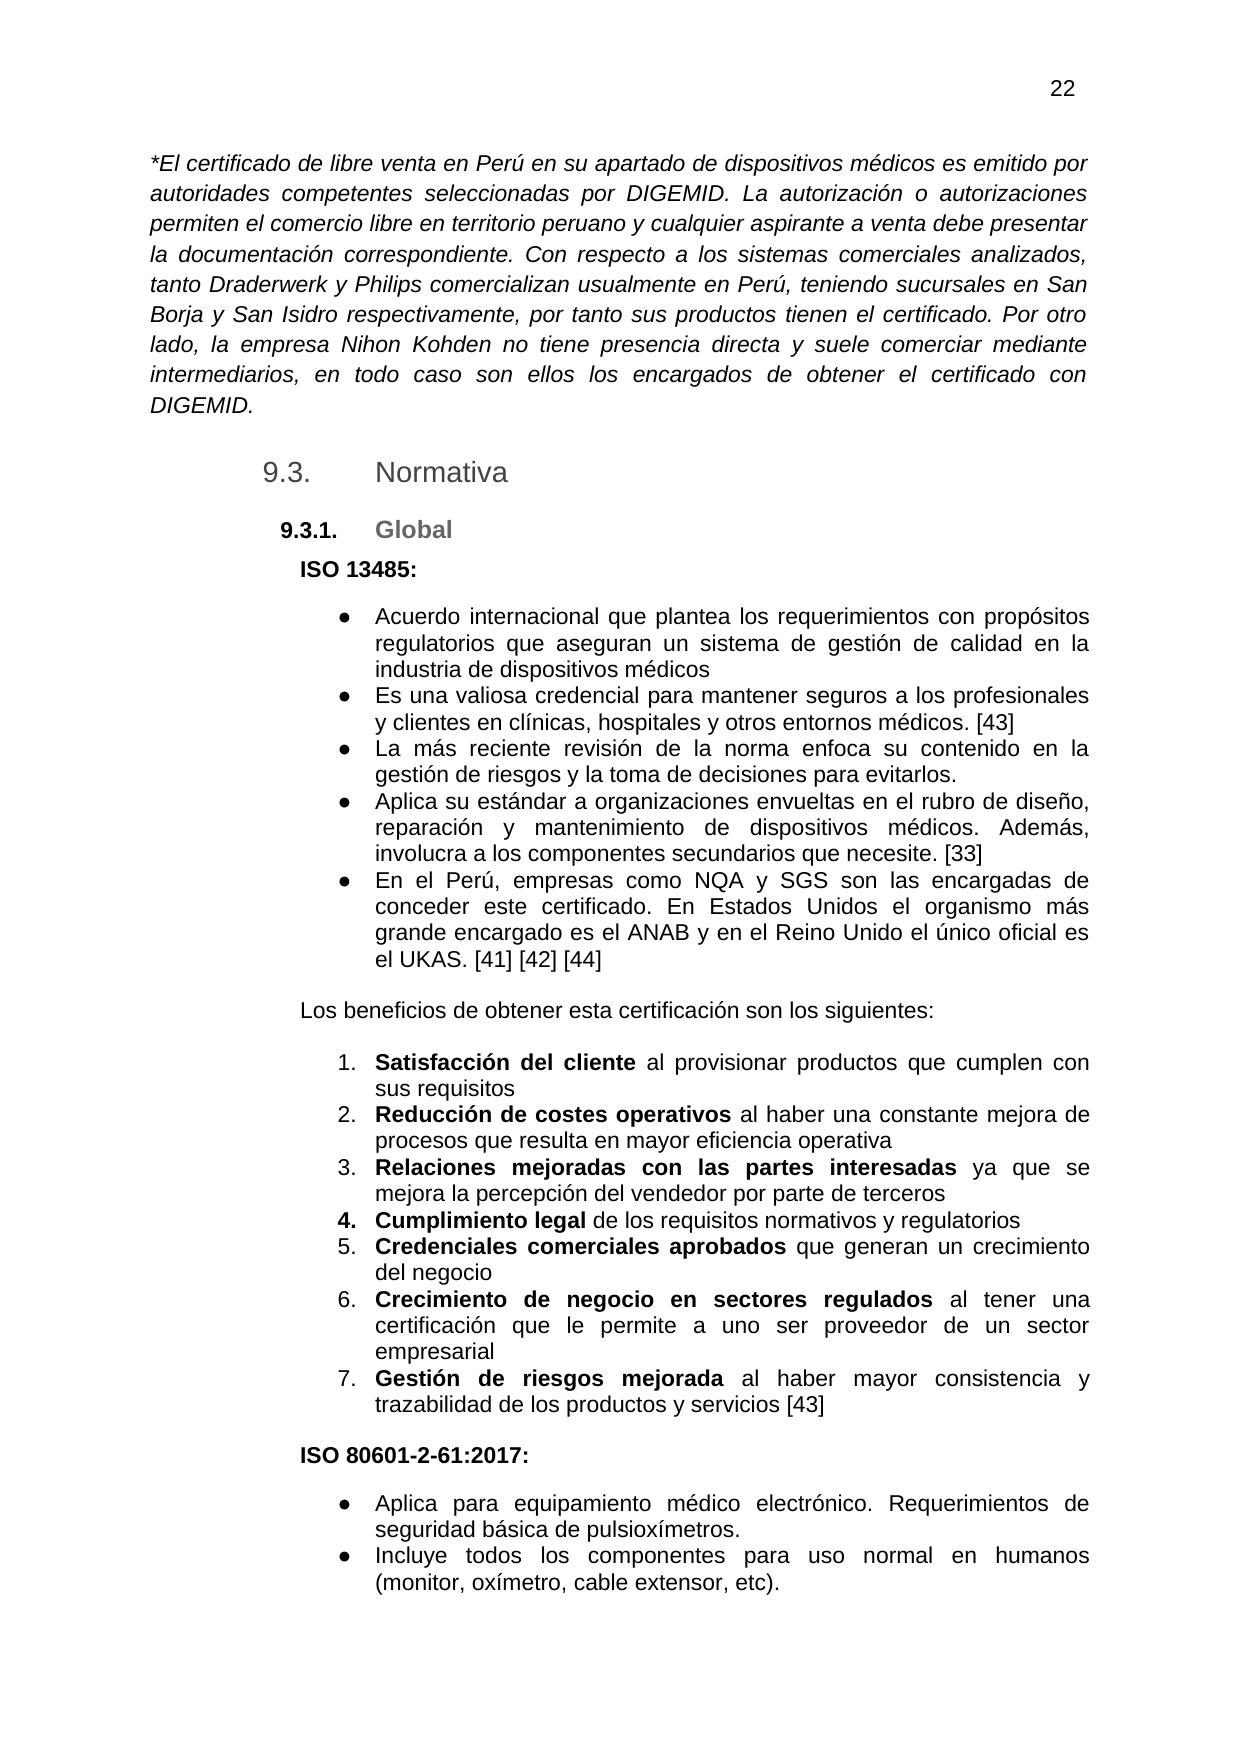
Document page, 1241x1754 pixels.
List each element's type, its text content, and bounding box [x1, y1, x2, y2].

text ISO 13485: [225, 556, 1090, 582]
list En el Perú, empresas como NQA y SGS son las encargadas de conceder este certificado. En Estados Unidos el organismo más grande encargado es el ANAB y en el Reino Unido el único oficial es el UKAS. [41] [42] [44] [337, 867, 1090, 972]
list Aplica su estándar a organizaciones envueltas en el rubro de diseño, reparación y mantenimiento de dispositivos médicos. Además, involucra a los componentes secundarios que necesite. [33] [337, 788, 1090, 867]
list Cumplimiento legal de los requisitos normativos y regulatorios [337, 1207, 1090, 1233]
list Crecimiento de negocio en sectores regulados al tener una certificación que le permite a uno ser proveedor de un sector empresarial [337, 1286, 1090, 1365]
list Satisfacción del cliente al provisionar productos que cumplen con sus requisitos [337, 1048, 1090, 1101]
list Credenciales comerciales aprobados que generan un crecimiento del negocio [337, 1233, 1090, 1286]
list Gestión de riesgos mejorada al haber mayor consistencia y trazabilidad de los productos y servicios [43] [337, 1365, 1090, 1417]
list Reducción de costes operativos al haber una constante mejora de procesos que resulta en mayor eficiencia operativa [337, 1101, 1090, 1154]
text *El certificado de libre venta en Perú en su apartado de dispositivos médicos es emitido por autoridades competentes seleccionadas por DIGEMID. La autorización o autorizaciones permiten el comercio libre en territorio peruano y cualquier aspirante a venta debe presentar la documentación correspondiente. Con respecto a los sistemas comerciales analizados, tanto Draderwerk y Philips comercializan usualmente en Perú, teniendo sucursales en San Borja y San Isidro respectivamente, por tanto sus productos tienen el certificado. Por otro lado, la empresa Nihon Kohden no tiene presencia directa y suele comerciar mediante intermediarios, en todo caso son ellos los encargados de obtener el certificado con DIGEMID. [150, 150, 1090, 418]
list Es una valiosa credencial para mantener seguros a los profesionales y clientes en clínicas, hospitales y otros entornos médicos. [43] [337, 682, 1090, 735]
subtitle Global [337, 514, 1090, 543]
list Relaciones mejoradas con las partes interesadas ya que se mejora la percepción del vendedor por parte de terceros [337, 1154, 1090, 1207]
text ISO 80601-2-61:2017: [225, 1442, 1090, 1469]
text Los beneficios de obtener esta certificación son los siguientes: [150, 997, 1090, 1023]
list La más reciente revisión de la norma enfoca su contenido en la gestión de riesgos y la toma de decisiones para evitarlos. [337, 735, 1090, 788]
list Incluye todos los componentes para uso normal en humanos (monitor, oxímetro, cable extensor, etc). [337, 1542, 1090, 1595]
subtitle Normativa [262, 455, 1090, 489]
list Acuerdo internacional que plantea los requerimientos con propósitos regulatorios que aseguran un sistema de gestión de calidad en la industria de dispositivos médicos [337, 603, 1090, 682]
list Aplica para equipamiento médico electrónico. Requerimientos de seguridad básica de pulsioxímetros. [337, 1489, 1090, 1542]
